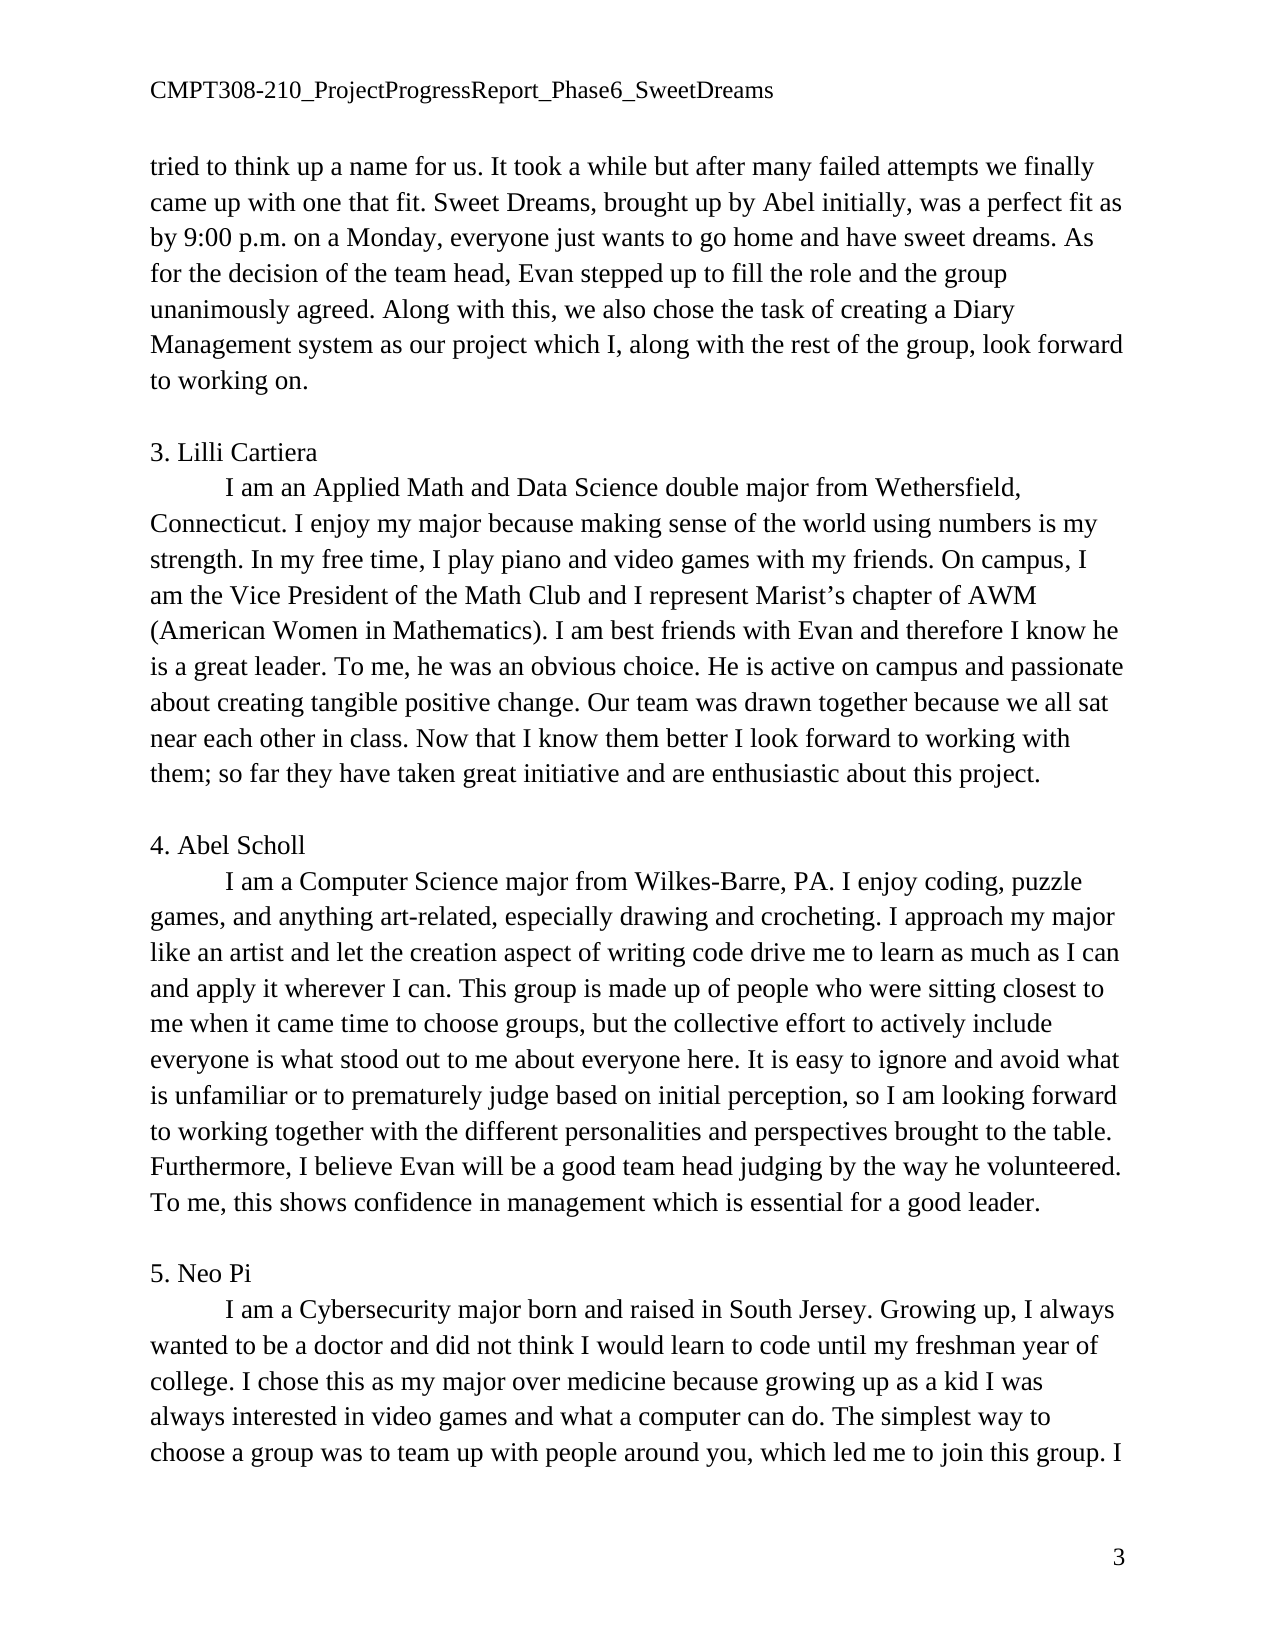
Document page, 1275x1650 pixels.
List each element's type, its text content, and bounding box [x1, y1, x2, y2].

text 5. Neo Pi [150, 1258, 1125, 1289]
text 4. Abel Scholl [150, 829, 1125, 860]
text I am an Applied Math and Data Science double major from Wethersfield, Connecticut. I enjoy my major because making sense of the world using numbers is my strength. In my free time, I play piano and video games with my friends. On campus, I am the Vice President of the Math Club and I represent Marist’s chapter of AWM (American Women in Mathematics). I am best friends with Evan and therefore I know he is a great leader. To me, he was an obvious choice. He is active on campus and passionate about creating tangible positive change. Our team was drawn together because we all sat near each other in class. Now that I know them better I look forward to working with them; so far they have taken great initiative and are enthusiastic about this project. [150, 472, 1125, 788]
text I am a Computer Science major from Wilkes-Barre, PA. I enjoy coding, puzzle games, and anything art-related, especially drawing and crocheting. I approach my major like an artist and let the creation aspect of writing code drive me to learn as much as I can and apply it wherever I can. This group is made up of people who were sitting closest to me when it came time to choose groups, but the collective effort to actively include everyone is what stood out to me about everyone here. It is easy to ignore and avoid what is unfamiliar or to prematurely judge based on initial perception, so I am looking forward to working together with the different personalities and perspectives brought to the table. Furthermore, I believe Evan will be a good team head judging by the way he volunteered. To me, this shows confidence in management which is essential for a good leader. [150, 864, 1125, 1217]
text 3. Lilli Cartiera [150, 436, 1125, 467]
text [150, 150, 1125, 396]
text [150, 1293, 1125, 1467]
